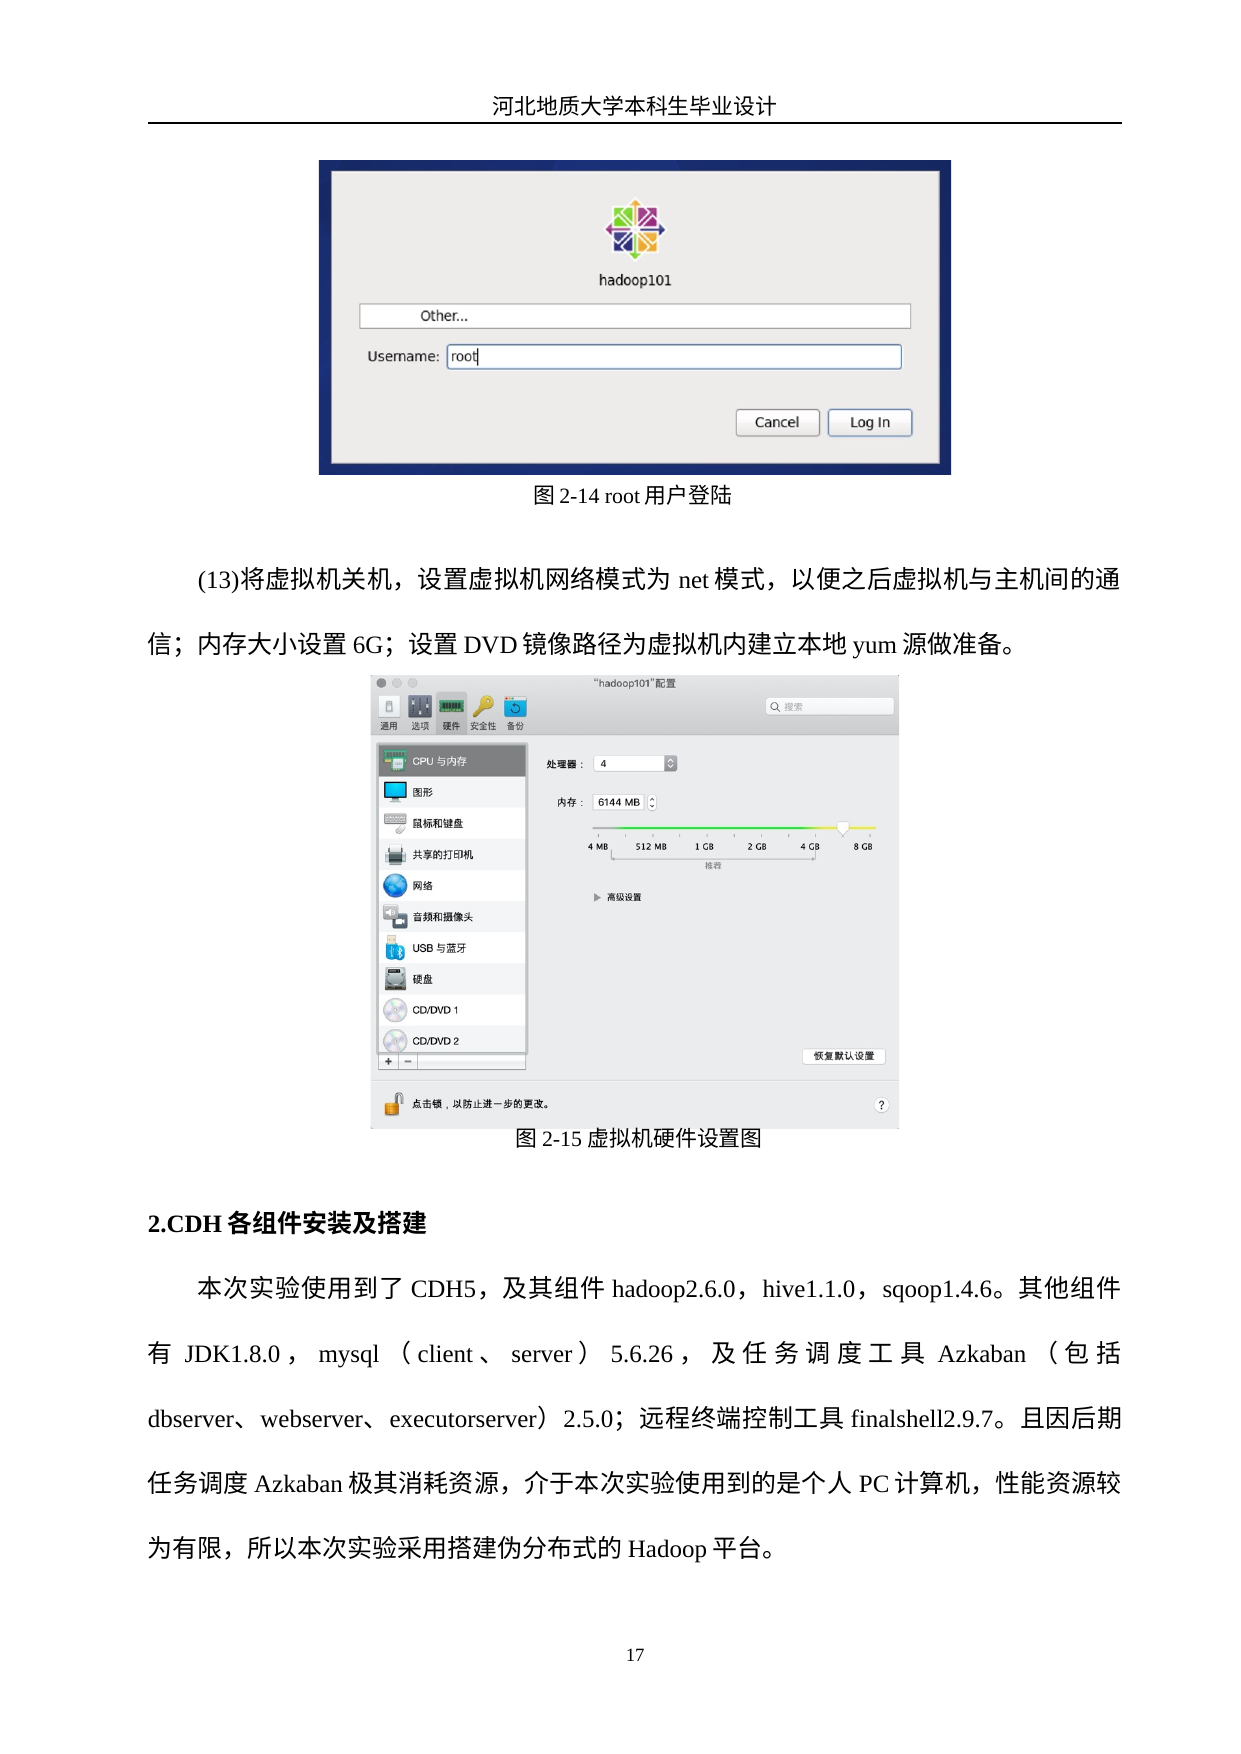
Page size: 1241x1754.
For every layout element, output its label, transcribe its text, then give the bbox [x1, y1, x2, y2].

text 2.CDH各组件安装及搭建 [148, 1189, 1122, 1254]
picture [370, 675, 900, 1129]
text (13)将虚拟机关机，设置虚拟机网络模式为net模式，以便之后虚拟机与主机间的通信；内存大小设置6G；设置DVD镜像路径为虚拟机内建立本地yum源做准备。 [148, 545, 1122, 675]
text 本次实验使用到了CDH5，及其组件hadoop2.6.0，hive1.1.0，sqoop1.4.6。其他组件有JDK1.8.0，mysql（client、server）5.6.26，及任务调度工具Azkaban（包括dbserver、webserver、executorserver）2.5.0；远程终端控制工具finalshell2.9.7。且因后期任务调度Azkaban极其消耗资源，介于本次实验使用到的是个人PC计算机，性能资源较为有限，所以本次实验采用搭建伪分布式的Hadoop平台。 [148, 1254, 1122, 1579]
picture [318, 160, 952, 475]
